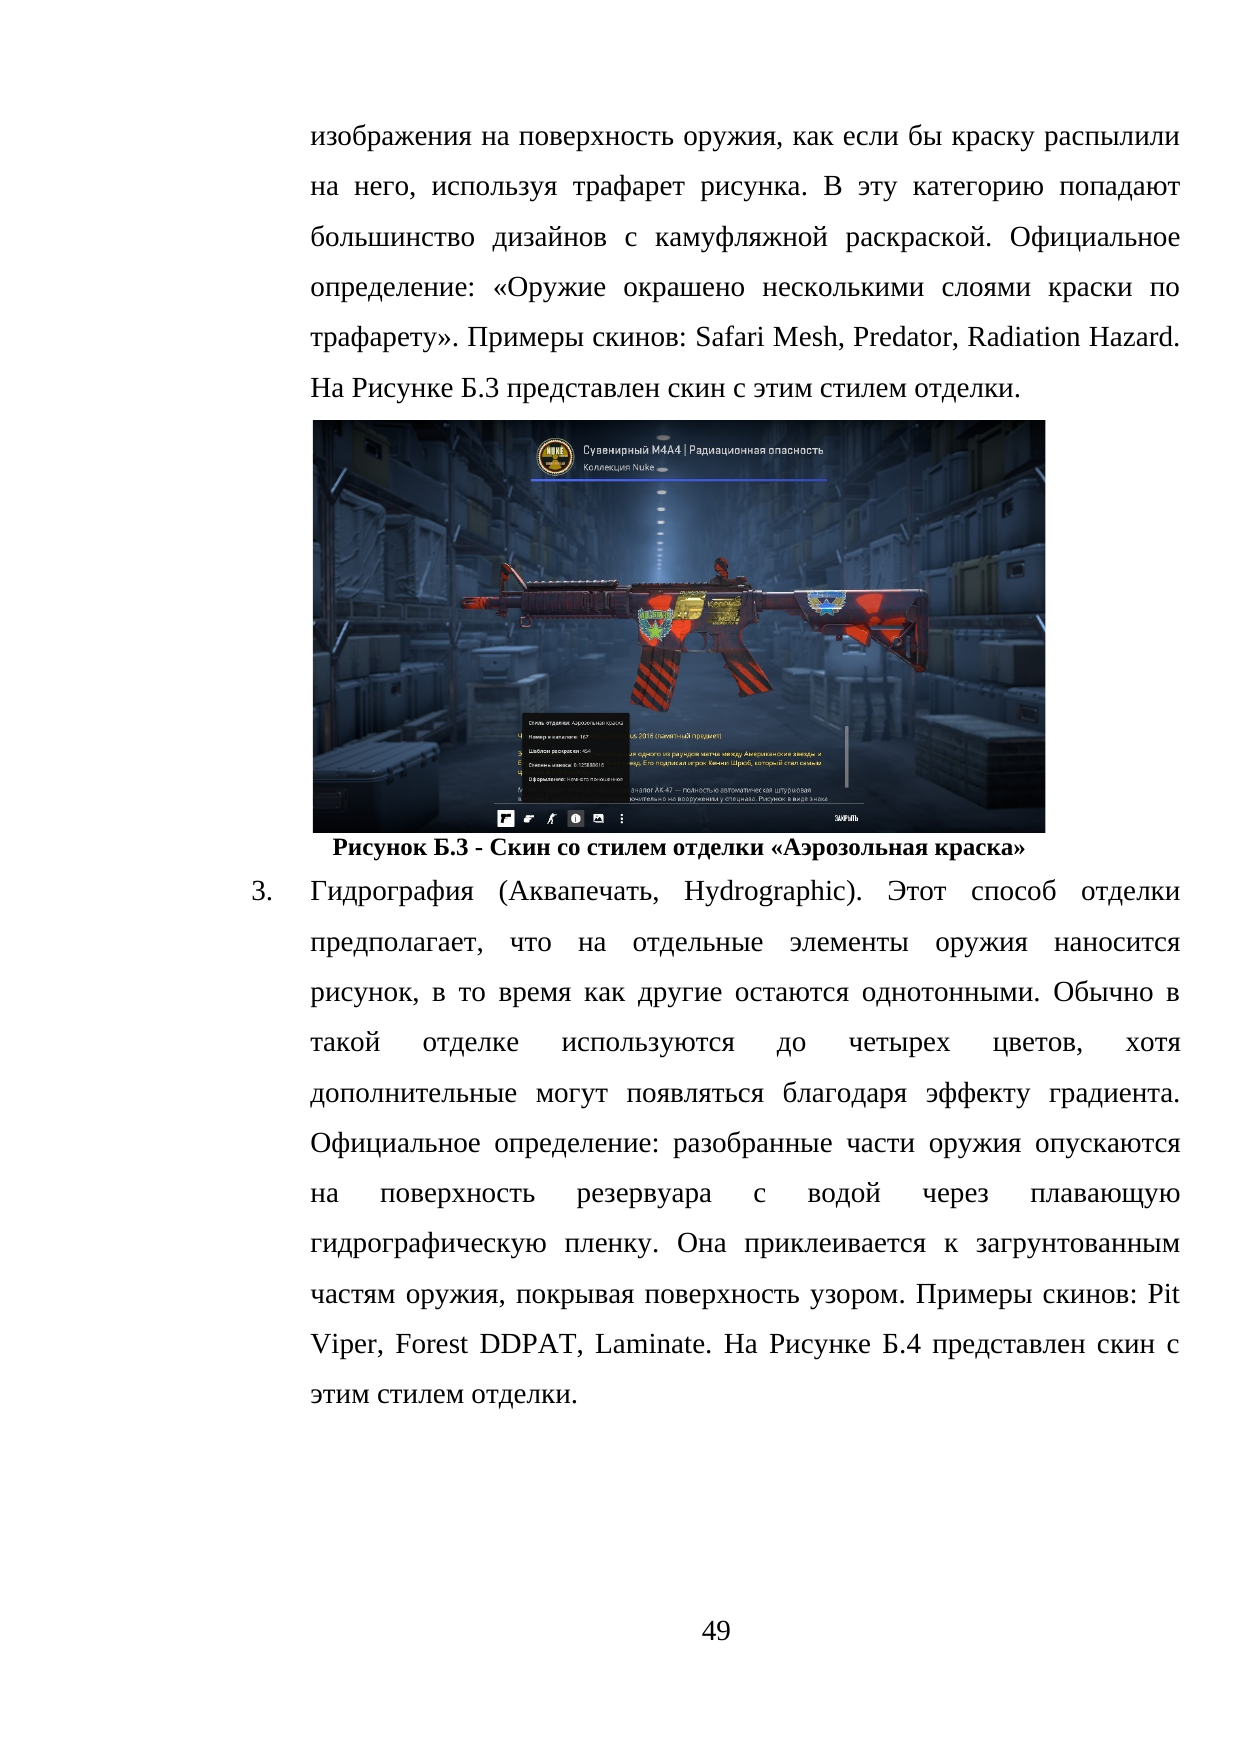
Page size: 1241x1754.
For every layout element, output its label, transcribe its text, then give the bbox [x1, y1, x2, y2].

picture [312, 420, 1046, 833]
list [251, 118, 1181, 403]
text Рисунок Б.3 - Скин со стилем отделки «Аэрозольная краска» [177, 832, 1181, 861]
list Гидрография (Аквапечать, Hydrographic). Этот способ отделки предполагает, что на отдельные элементы оружия наносится рисунок, в то время как другие остаются однотонными. Обычно в такой отделке используются до четырех цветов, хотя дополнительные могут появляться благодаря эффекту градиента. Официальное определение: разобранные части оружия опускаются на поверхность резервуара с водой через плавающую гидрографическую пленку. Она приклеивается к загрунтованным частям оружия, покрывая поверхность узором. Примеры скинов: Pit Viper, Forest DDPAT, Laminate. На Рисунке Б.4 представлен скин с этим стилем отделки. [251, 873, 1181, 1410]
